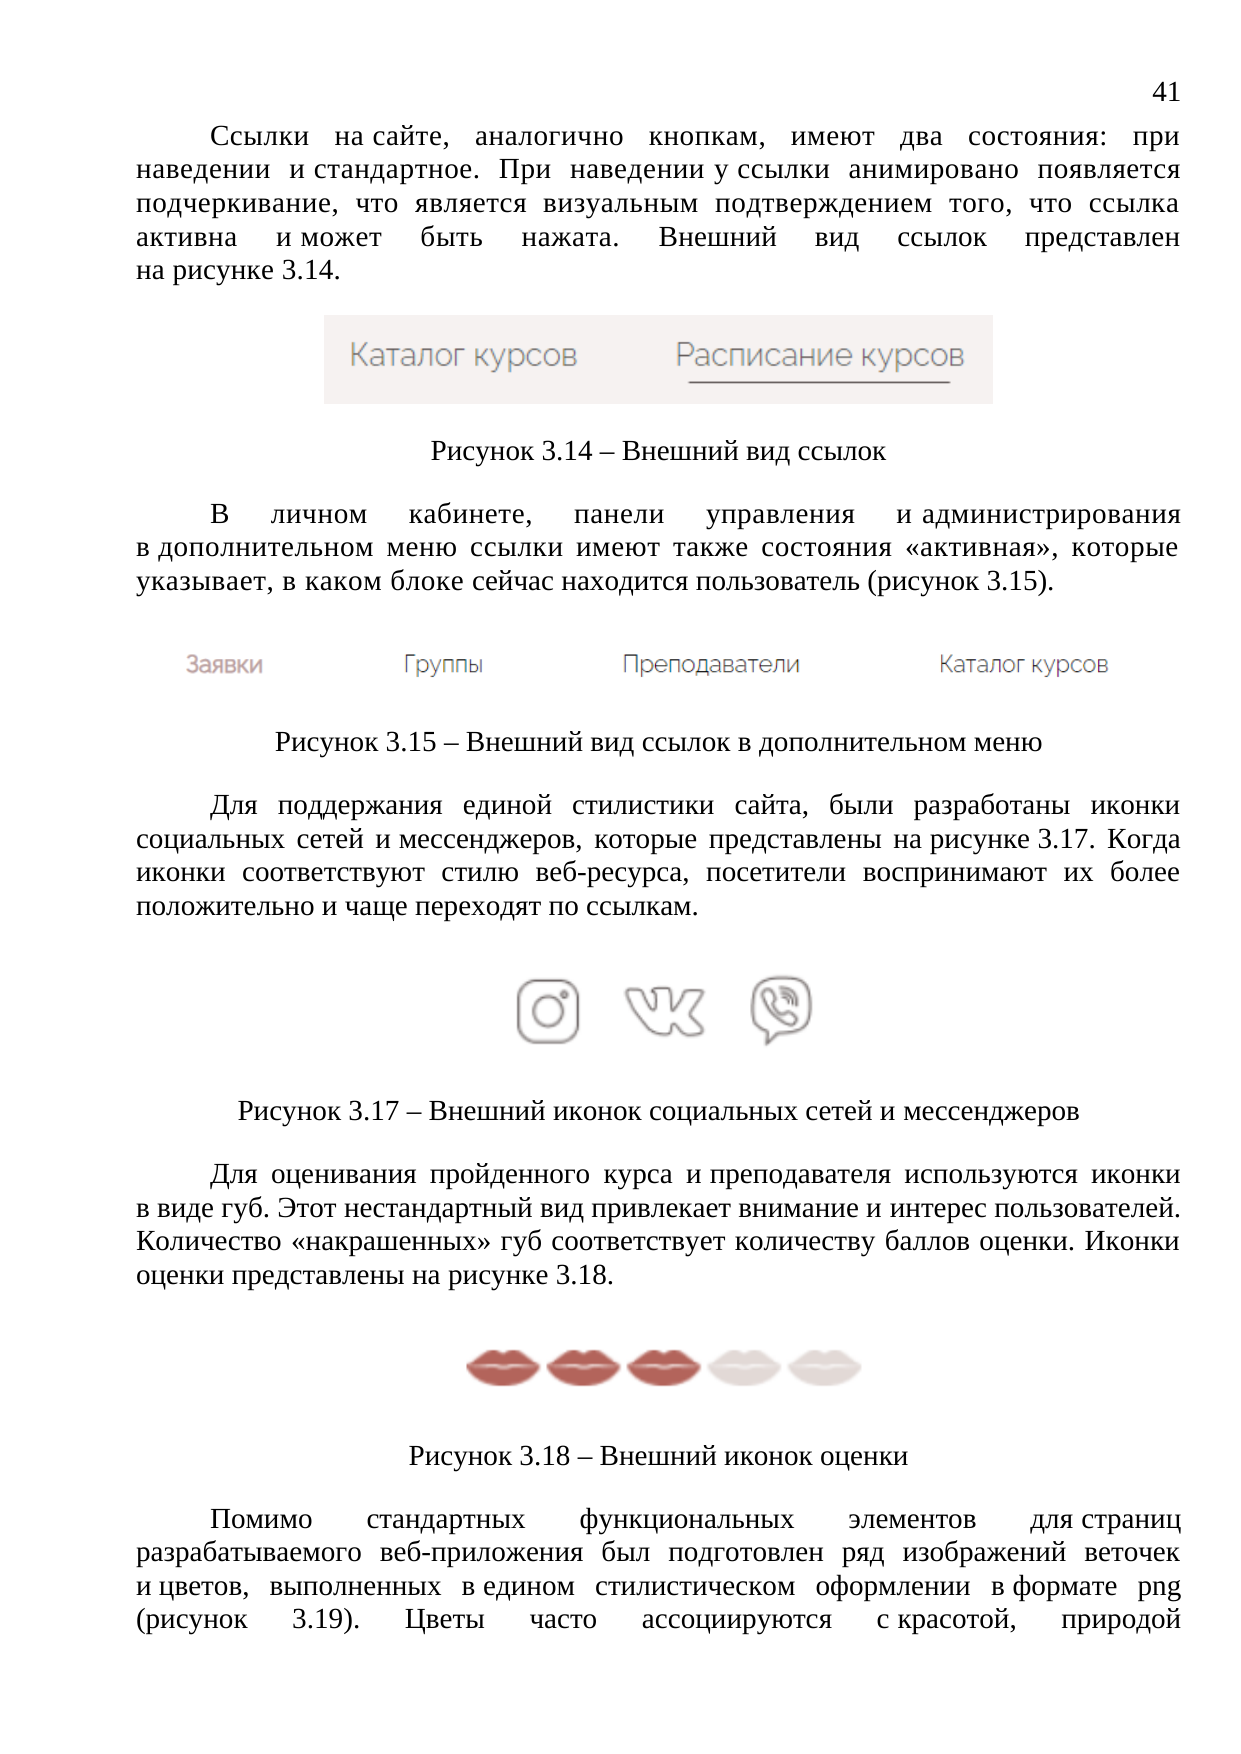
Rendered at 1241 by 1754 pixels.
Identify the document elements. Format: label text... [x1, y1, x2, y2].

text Рисунок 3.17 – Внешний иконок социальных сетей и мессенджеров [136, 1093, 1181, 1127]
text Ссылки на сайте, аналогично кнопкам, имеют два состояния: при наведении и стандартное. При наведении у ссылки анимировано появляется подчеркивание, что является визуальным подтверждением того, что ссылка активна и может быть нажата. Внешний вид ссылок представлен на рисунке 3.14. [136, 118, 1181, 286]
text Для поддержания единой стилистики сайта, были разработаны иконки социальных сетей и мессенджеров, которые представлены на рисунке 3.17. Когда иконки соответствуют стилю веб-ресурса, посетители воспринимают их более положительно и чаще переходят по ссылкам. [136, 787, 1181, 921]
picture [156, 625, 1161, 696]
picture [324, 315, 993, 404]
text Рисунок 3.15 – Внешний вид ссылок в дополнительном меню [136, 724, 1181, 758]
text Рисунок 3.14 – Внешний вид ссылок [136, 433, 1181, 467]
text Для оценивания пройденного курса и преподавателя используются иконки в виде губ. Этот нестандартный вид привлекает внимание и интерес пользователей. Количество «накрашенных» губ соответствует количеству баллов оценки. Иконки оценки представлены на рисунке 3.18. [136, 1156, 1181, 1290]
text В личном кабинете, панели управления и администрирования в дополнительном меню ссылки имеют также состояния «активная», которые указывает, в каком блоке сейчас находится пользователь (рисунок 3.15). [136, 496, 1181, 597]
text Рисунок 3.18 – Внешний иконок оценки [136, 1438, 1181, 1472]
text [136, 1501, 1181, 1635]
picture [426, 1319, 891, 1410]
picture [484, 950, 833, 1065]
